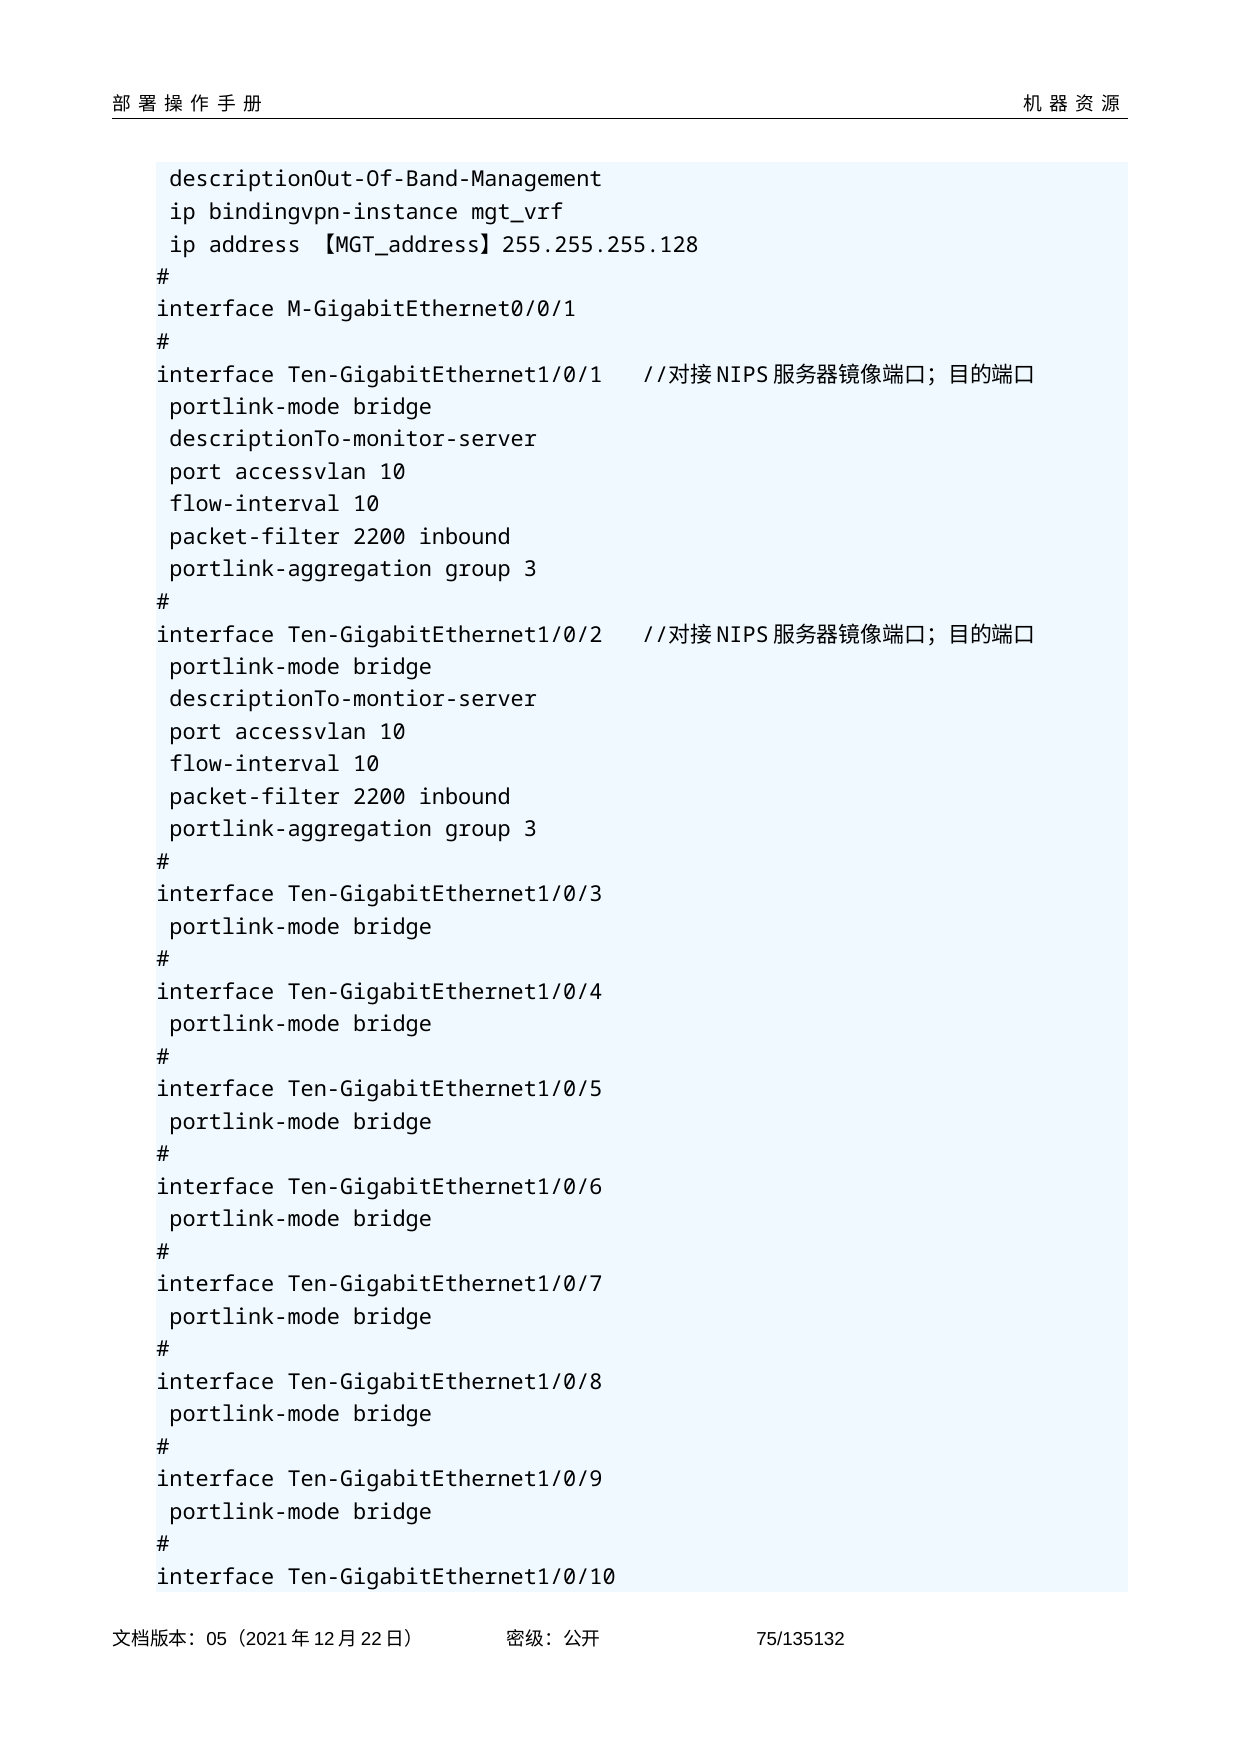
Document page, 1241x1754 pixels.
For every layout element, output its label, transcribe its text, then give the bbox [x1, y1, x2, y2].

text portlink-mode bridge [156, 1104, 1128, 1137]
text interface Ten-GigabitEthernet1/0/5 [156, 1072, 1128, 1104]
text # [156, 259, 1128, 292]
text # [156, 1429, 1128, 1462]
text interface Ten-GigabitEthernet1/0/10 [156, 1559, 1128, 1592]
text portlink-mode bridge [156, 1397, 1128, 1429]
text # [156, 844, 1128, 877]
text interface Ten-GigabitEthernet1/0/1 //对接NIPS服务器镜像端口；目的端口 [156, 357, 1128, 389]
text # [156, 1527, 1128, 1559]
text portlink-aggregation group 3 [156, 812, 1128, 844]
text portlink-mode bridge [156, 1202, 1128, 1234]
text ip bindingvpn-instance mgt_vrf [156, 194, 1128, 227]
text portlink-mode bridge [156, 389, 1128, 422]
text # [156, 942, 1128, 974]
text # [156, 1137, 1128, 1169]
text # [156, 1039, 1128, 1072]
text descriptionTo-monitor-server [156, 422, 1128, 454]
text portlink-mode bridge [156, 1299, 1128, 1332]
text descriptionTo-montior-server [156, 682, 1128, 714]
text portlink-aggregation group 3 [156, 552, 1128, 584]
text interface Ten-GigabitEthernet1/0/8 [156, 1364, 1128, 1397]
text port accessvlan 10 [156, 454, 1128, 487]
text interface Ten-GigabitEthernet1/0/9 [156, 1462, 1128, 1494]
text ip address 【MGT_address】255.255.255.128 [156, 227, 1128, 259]
text interface Ten-GigabitEthernet1/0/3 [156, 877, 1128, 909]
text portlink-mode bridge [156, 649, 1128, 682]
text port accessvlan 10 [156, 714, 1128, 747]
text interface M-GigabitEthernet0/0/1 [156, 292, 1128, 324]
text portlink-mode bridge [156, 909, 1128, 942]
text # [156, 584, 1128, 617]
text # [156, 1234, 1128, 1267]
text # [156, 1332, 1128, 1364]
text packet-filter 2200 inbound [156, 519, 1128, 552]
text interface Ten-GigabitEthernet1/0/7 [156, 1267, 1128, 1299]
text flow-interval 10 [156, 747, 1128, 779]
text flow-interval 10 [156, 487, 1128, 519]
text # [156, 324, 1128, 357]
text portlink-mode bridge [156, 1494, 1128, 1527]
text descriptionOut-Of-Band-Management [156, 162, 1128, 194]
text interface Ten-GigabitEthernet1/0/6 [156, 1169, 1128, 1202]
text interface Ten-GigabitEthernet1/0/2 //对接NIPS服务器镜像端口；目的端口 [156, 617, 1128, 649]
text portlink-mode bridge [156, 1007, 1128, 1039]
text interface Ten-GigabitEthernet1/0/4 [156, 974, 1128, 1007]
text packet-filter 2200 inbound [156, 779, 1128, 812]
